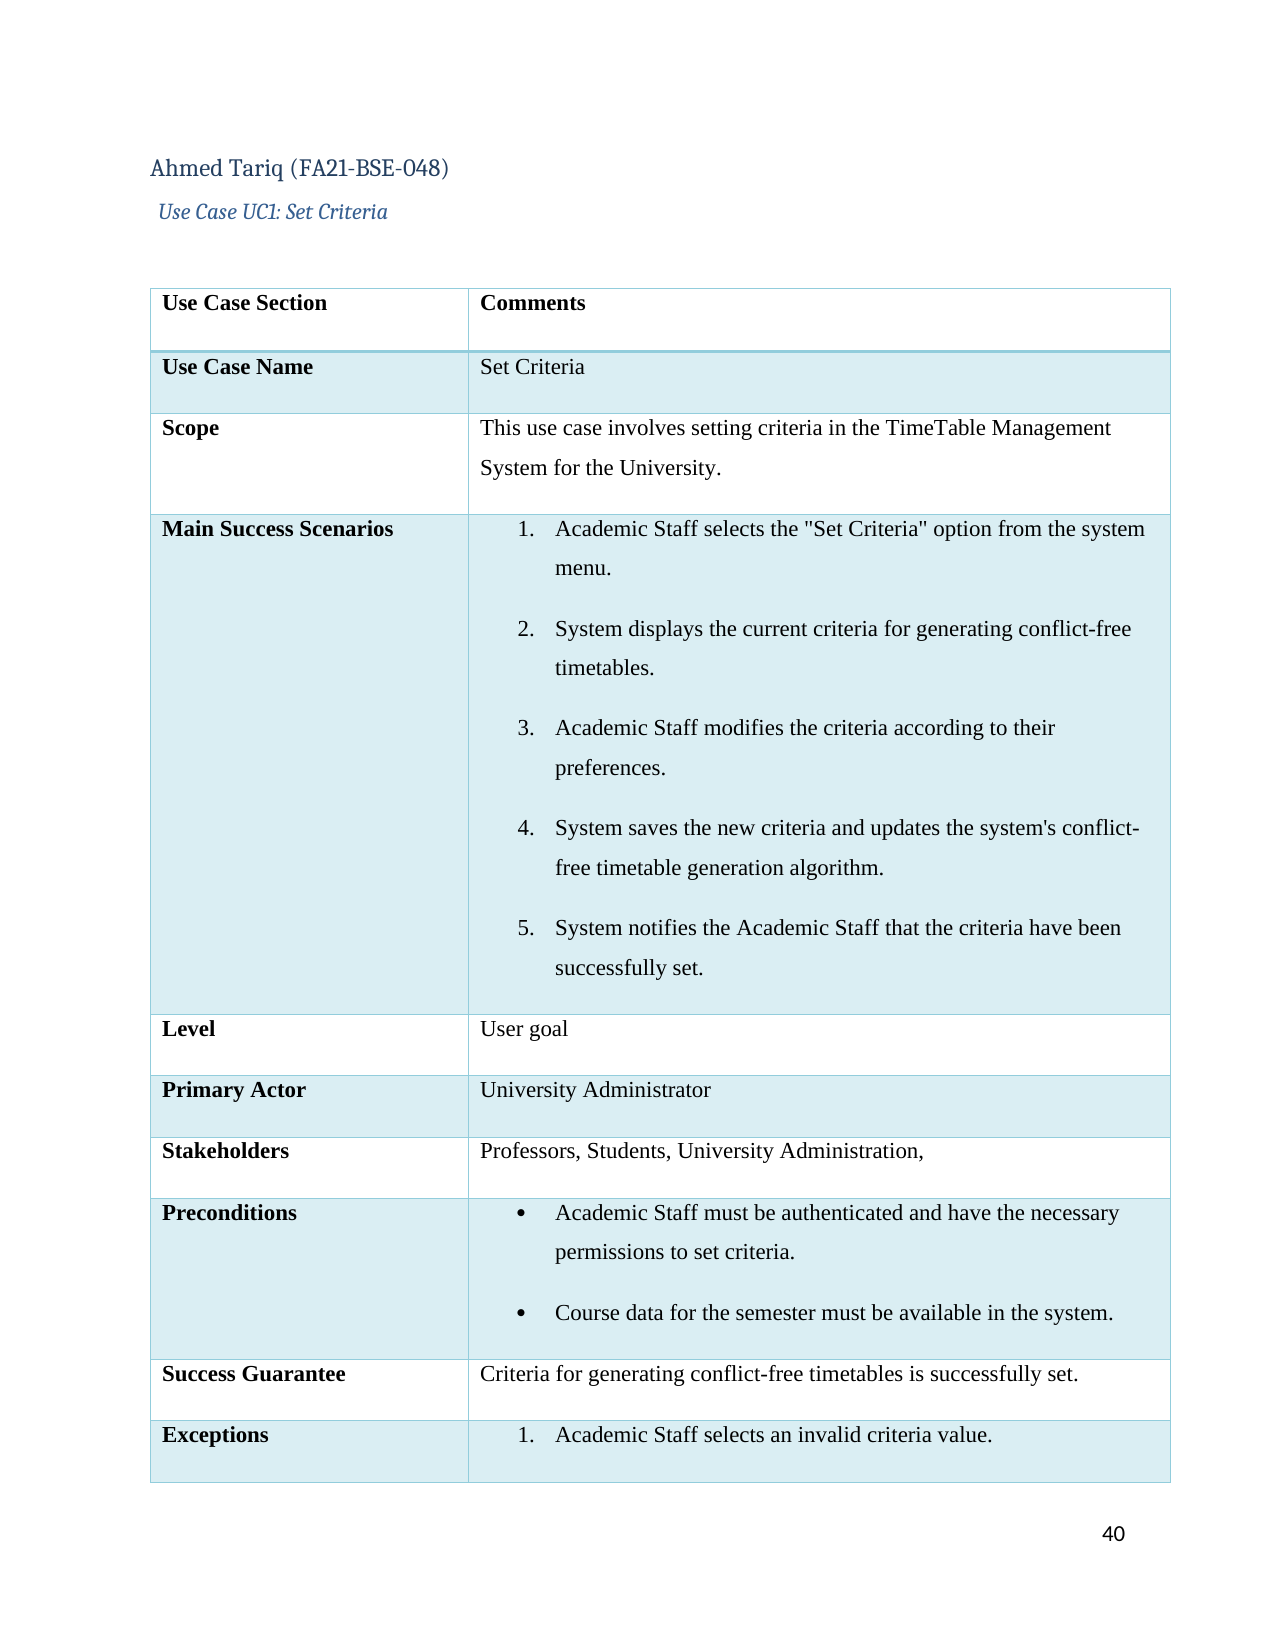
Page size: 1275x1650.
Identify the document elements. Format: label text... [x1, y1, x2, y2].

table_cell Stakeholders [151, 1138, 468, 1198]
table_cell Scope [151, 414, 468, 514]
table_cell Primary Actor [151, 1076, 468, 1137]
table_cell Success Guarantee [151, 1360, 468, 1420]
table_cell Academic Staff selects the "Set Criteria" option from the system menu. System displays the current criteria for generating conflict-free timetables. Academic Staff modifies the criteria according to their preferences. System saves the new criteria and updates the system's conflict-free timetable generation algorithm. System notifies the Academic Staff that the criteria have been successfully set. [469, 515, 1170, 1014]
table_cell Use Case Name [151, 353, 468, 413]
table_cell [469, 1421, 1170, 1482]
table_cell This use case involves setting criteria in the TimeTable Management System for the University. [469, 414, 1170, 514]
table_cell Preconditions [151, 1199, 468, 1359]
table_cell Set Criteria [469, 353, 1170, 413]
table_cell User goal [469, 1015, 1170, 1075]
table_header Use Case Section [151, 289, 468, 349]
table_cell University Administrator [469, 1076, 1170, 1137]
table_cell Level [151, 1015, 468, 1075]
table_cell Exceptions [151, 1421, 468, 1482]
table_header Use Case UC1: Set Criteria [150, 187, 411, 237]
table_header Comments [469, 289, 1170, 349]
table_cell Academic Staff must be authenticated and have the necessary permissions to set criteria. Course data for the semester must be available in the system. [469, 1199, 1170, 1359]
subtitle Ahmed Tariq (FA21-BSE-048) [150, 154, 1125, 183]
table_cell Criteria for generating conflict-free timetables is successfully set. [469, 1360, 1170, 1420]
table_cell Main Success Scenarios [151, 515, 468, 1014]
table_cell Professors, Students, University Administration, [469, 1138, 1170, 1198]
